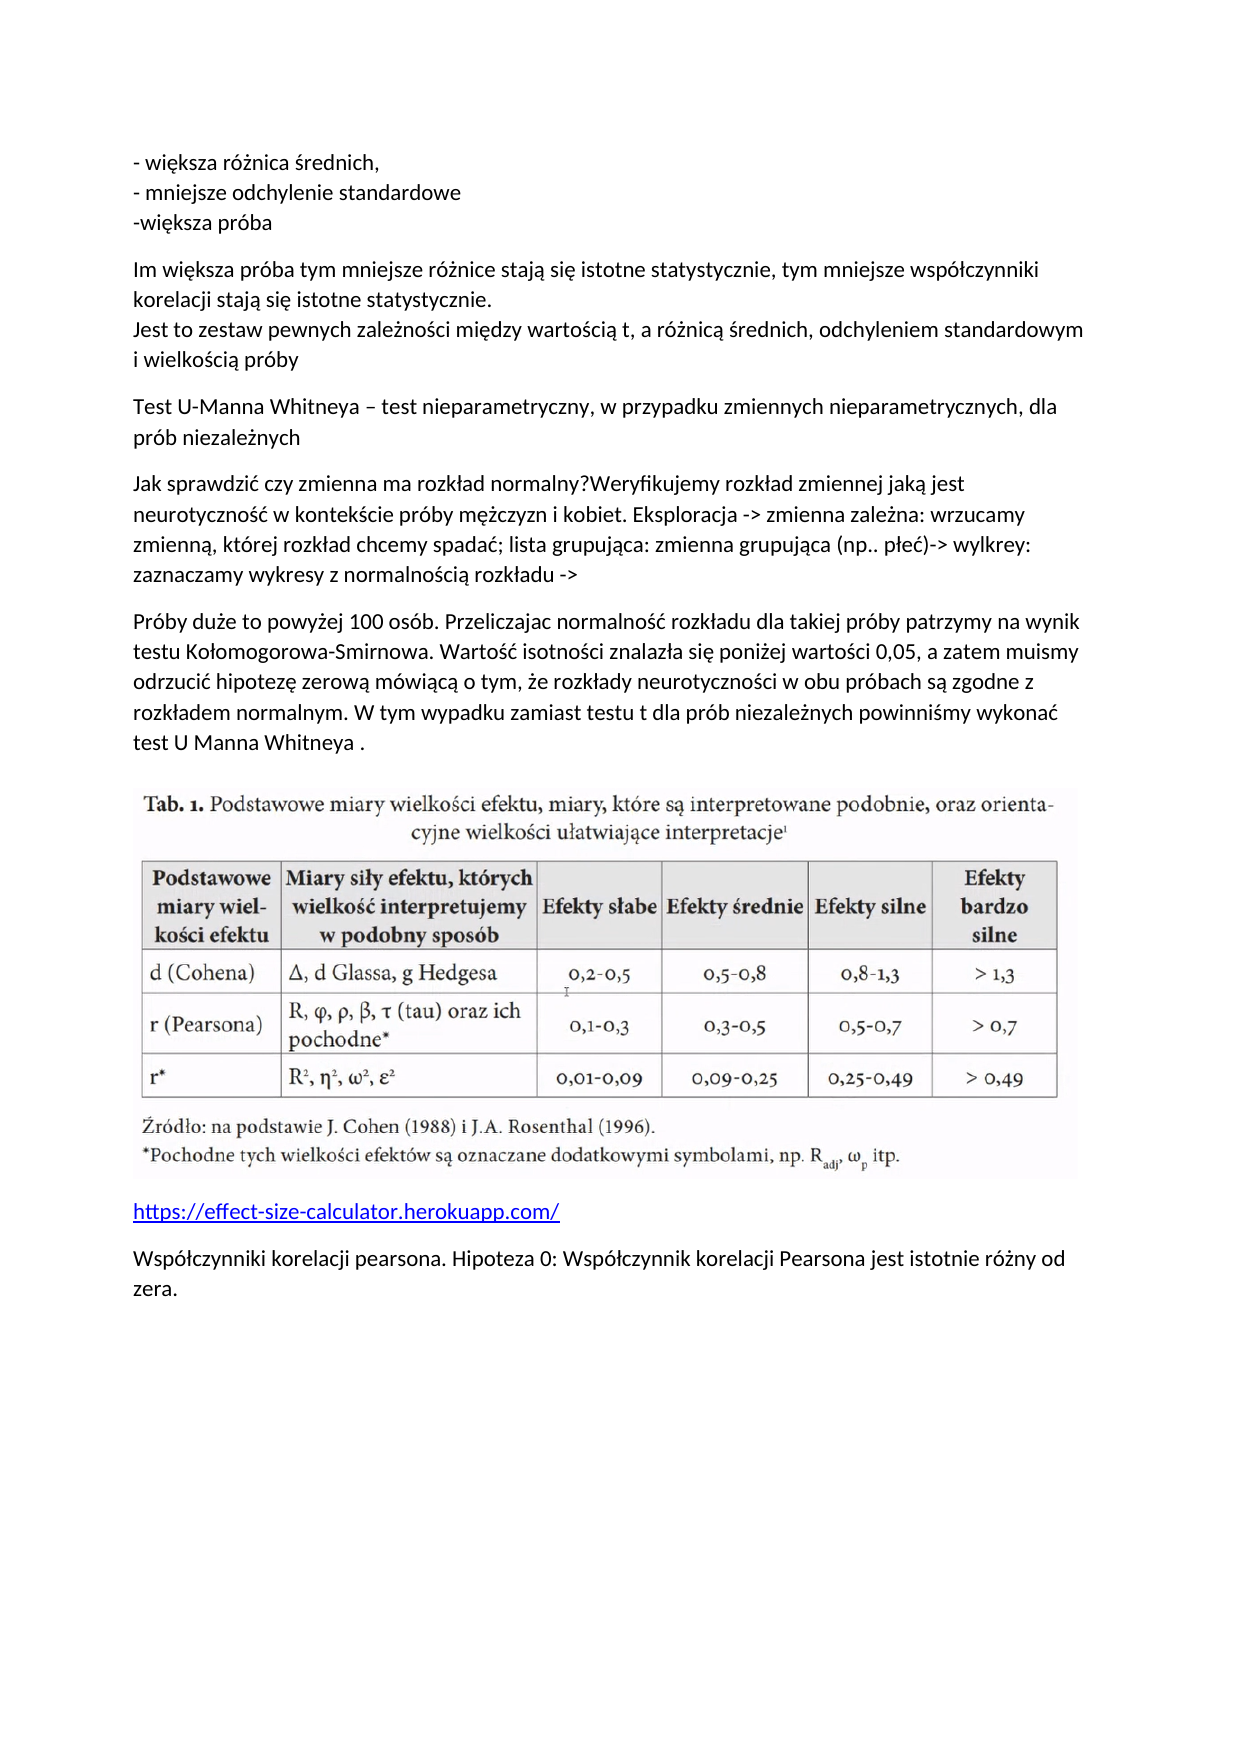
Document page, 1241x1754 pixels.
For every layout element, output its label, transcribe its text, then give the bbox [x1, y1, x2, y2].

text Test U-Manna Whitneya – test nieparametryczny, w przypadku zmiennych nieparametrycznych, dla prób niezależnych [133, 392, 1093, 451]
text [133, 148, 1093, 236]
text https://effect-size-calculator.herokuapp.com/ [133, 1197, 1093, 1225]
text Współczynniki korelacji pearsona. Hipoteza 0: Współczynnik korelacji Pearsona jest istotnie różny od zera. [133, 1244, 1093, 1302]
text Im większa próba tym mniejsze różnice stają się istotne statystycznie, tym mniejsze współczynniki korelacji stają się istotne statystycznie. Jest to zestaw pewnych zależności między wartością t, a różnicą średnich, odchyleniem standardowym i wielkością próby [133, 255, 1093, 373]
picture [132, 788, 1078, 1179]
text Jak sprawdzić czy zmienna ma rozkład normalny?Weryfikujemy rozkład zmiennej jaką jest neurotyczność w kontekście próby mężczyzn i kobiet. Eksploracja -> zmienna zależna: wrzucamy zmienną, której rozkład chcemy spadać; lista grupująca: zmienna grupująca (np.. płeć)-> wylkrey: zaznaczamy wykresy z normalnością rozkładu -> [133, 469, 1093, 588]
